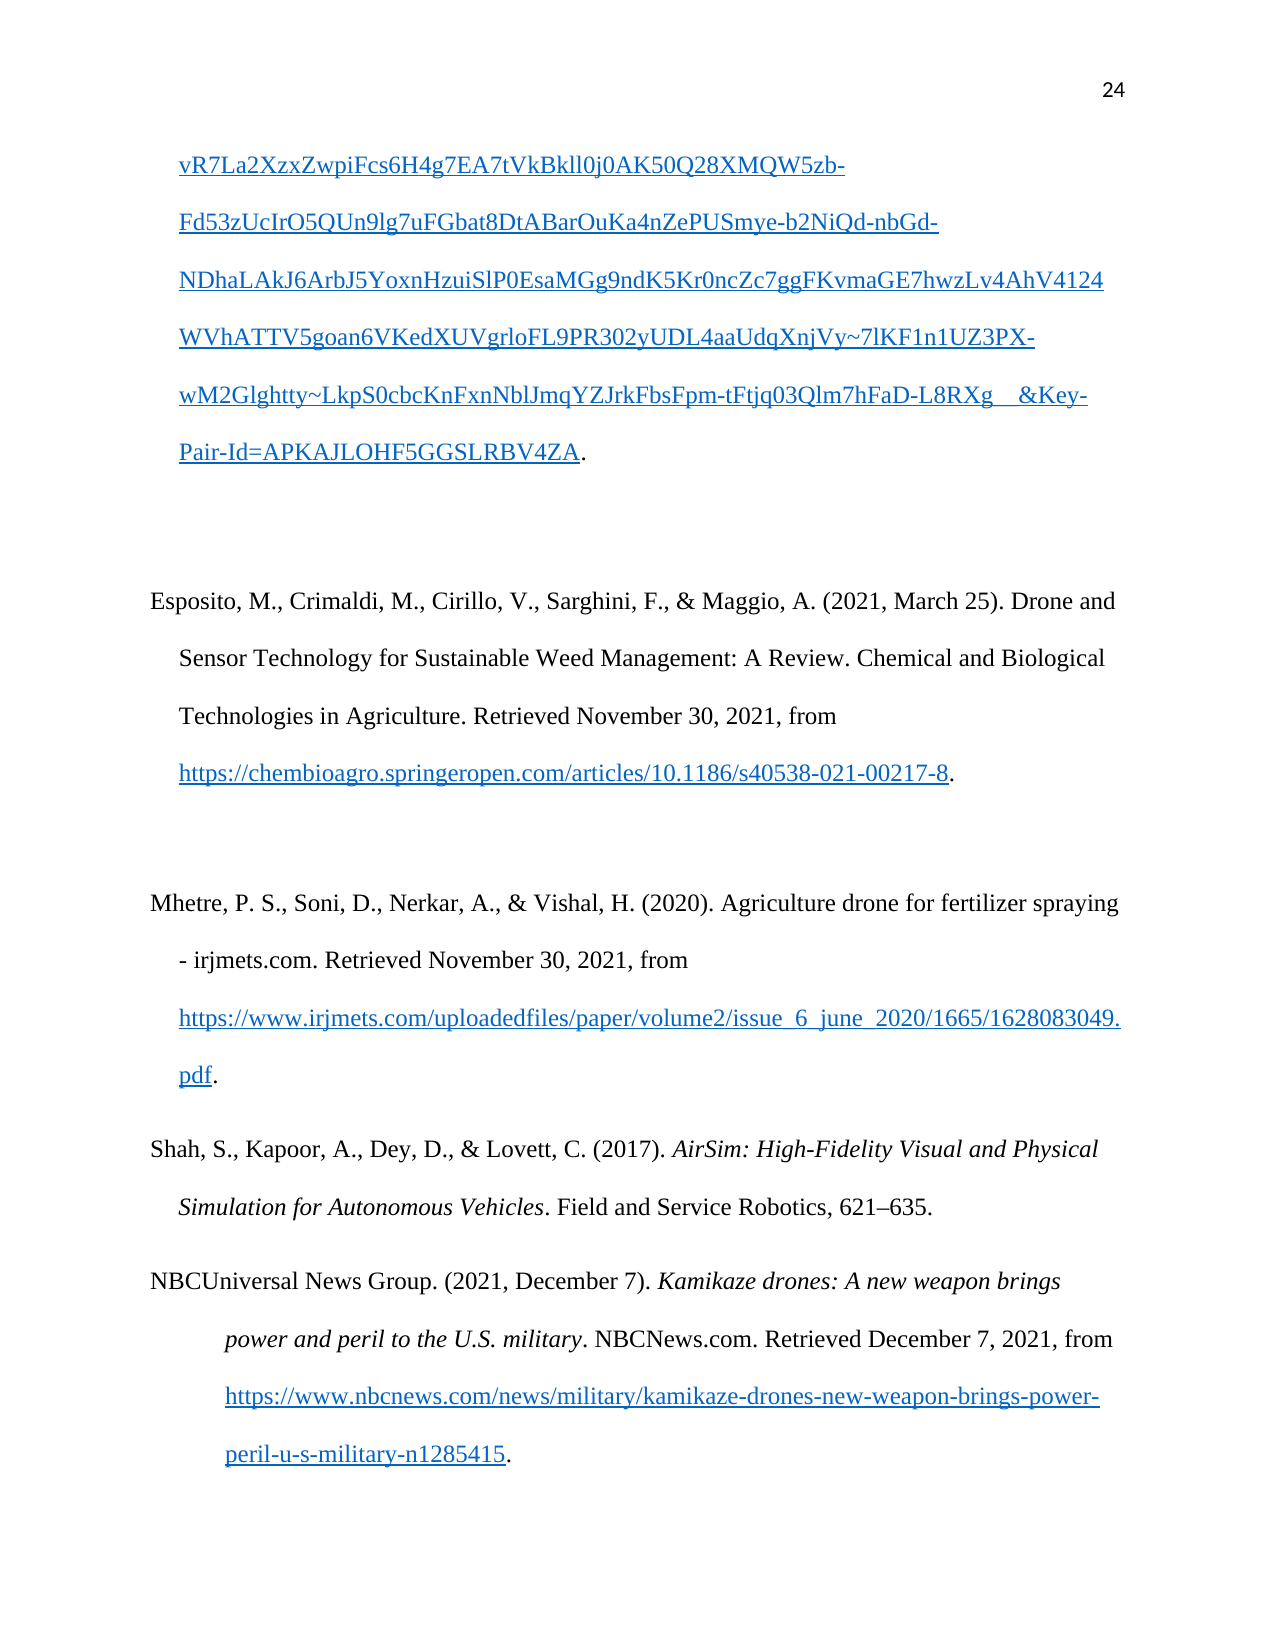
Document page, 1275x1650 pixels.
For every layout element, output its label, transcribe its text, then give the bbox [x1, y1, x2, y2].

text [150, 150, 1125, 466]
text Mhetre, P. S., Soni, D., Nerkar, A., & Vishal, H. (2020). Agriculture drone for fertilizer spraying - irjmets.com. Retrieved November 30, 2021, from https://www.irjmets.com/uploadedfiles/paper/volume2/issue_6_june_2020/1665/1628083049.pdf. [150, 888, 1125, 1089]
text NBCUniversal News Group. (2021, December 7). Kamikaze drones: A new weapon brings power and peril to the U.S. military. NBCNews.com. Retrieved December 7, 2021, from https://www.nbcnews.com/news/military/kamikaze-drones-new-weapon-brings-power- peril-u-s-military-n1285415. [150, 1266, 1125, 1468]
text Shah, S., Kapoor, A., Dey, D., & Lovett, C. (2017). AirSim: High-Fidelity Visual and Physical Simulation for Autonomous Vehicles. Field and Service Robotics, 621–635. [150, 1134, 1125, 1221]
text Esposito, M., Crimaldi, M., Cirillo, V., Sarghini, F., & Maggio, A. (2021, March 25). Drone and Sensor Technology for Sustainable Weed Management: A Review. Chemical and Biological Technologies in Agriculture. Retrieved November 30, 2021, from https://chembioagro.springeropen.com/articles/10.1186/s40538-021-00217-8. [150, 586, 1125, 843]
